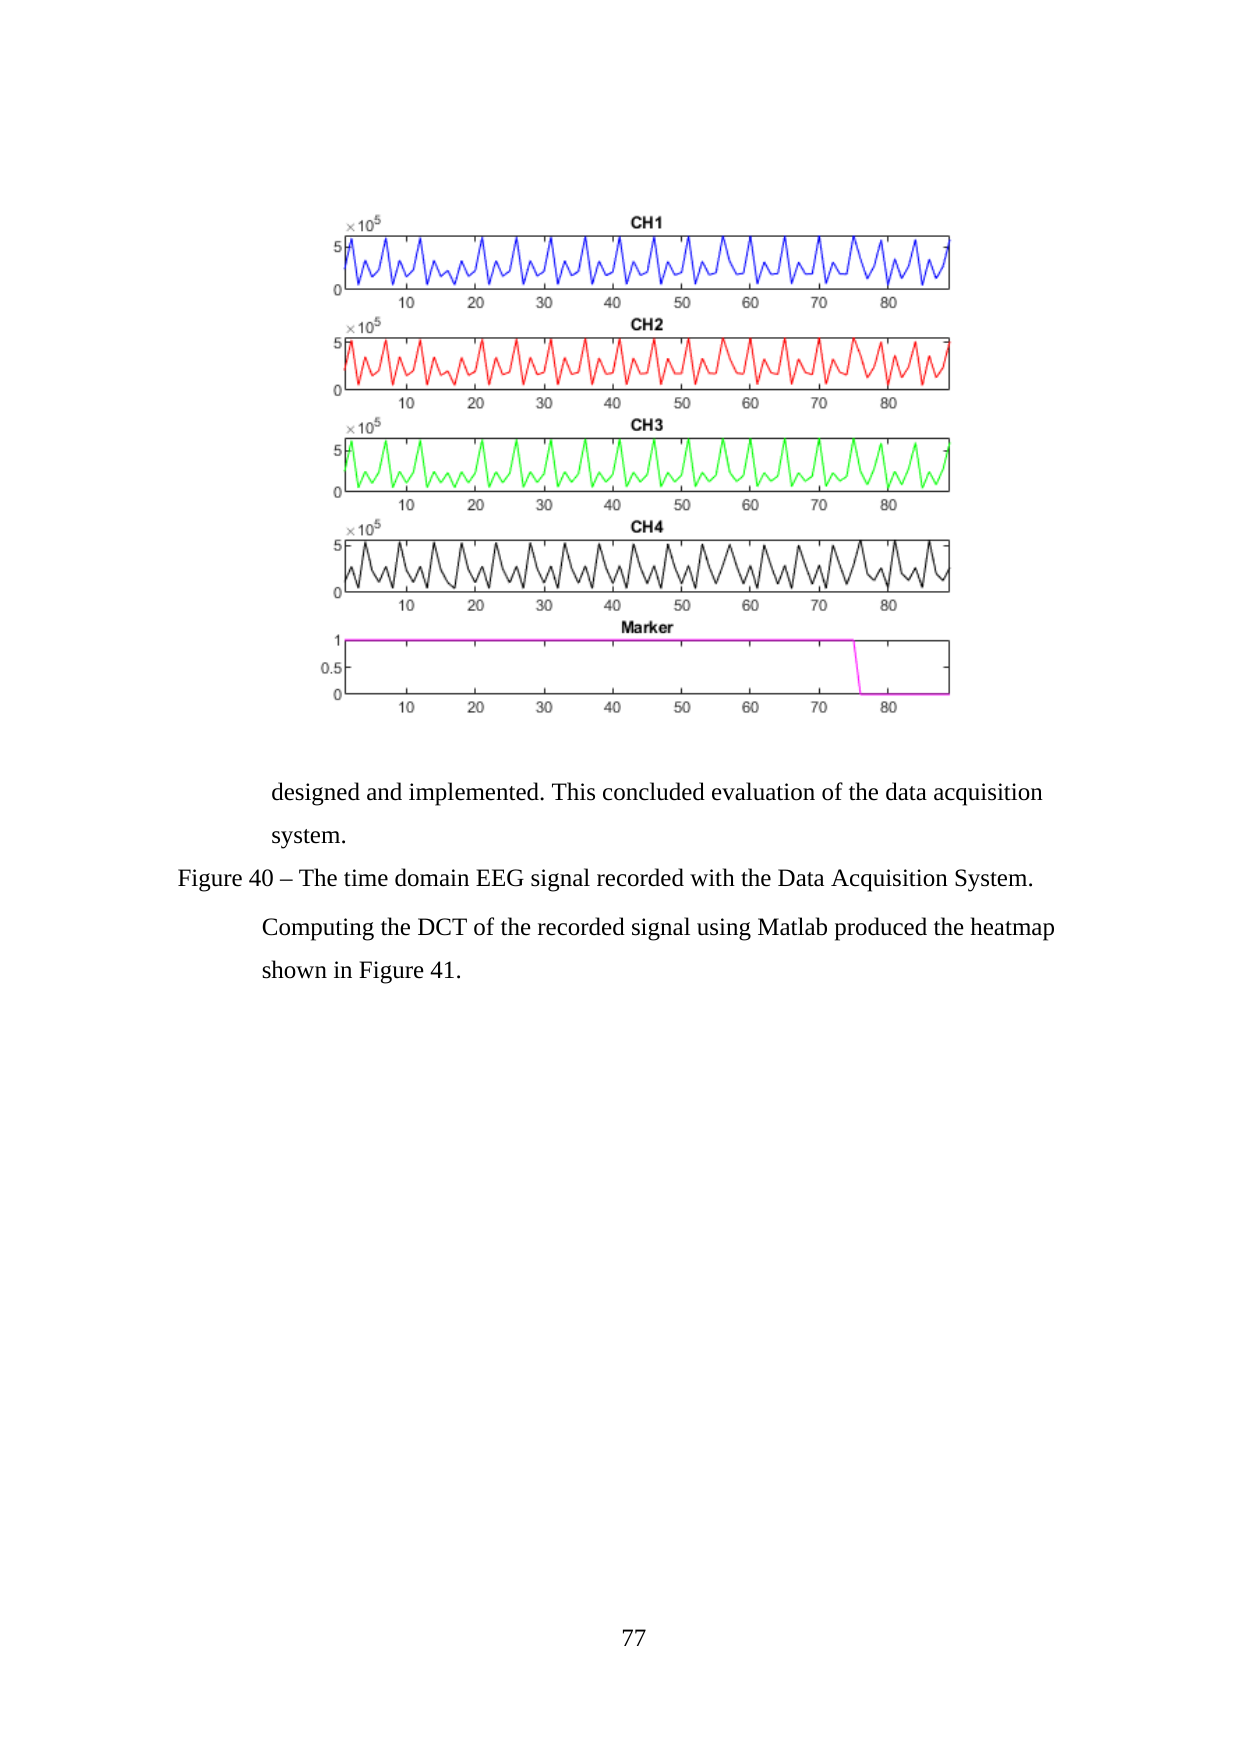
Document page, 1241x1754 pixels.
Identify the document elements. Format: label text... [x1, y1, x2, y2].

picture [243, 177, 1024, 763]
text Computing the DCT of the recorded signal using Matlab produced the heatmap shown in Figure 33. [262, 912, 1090, 984]
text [271, 177, 1090, 848]
